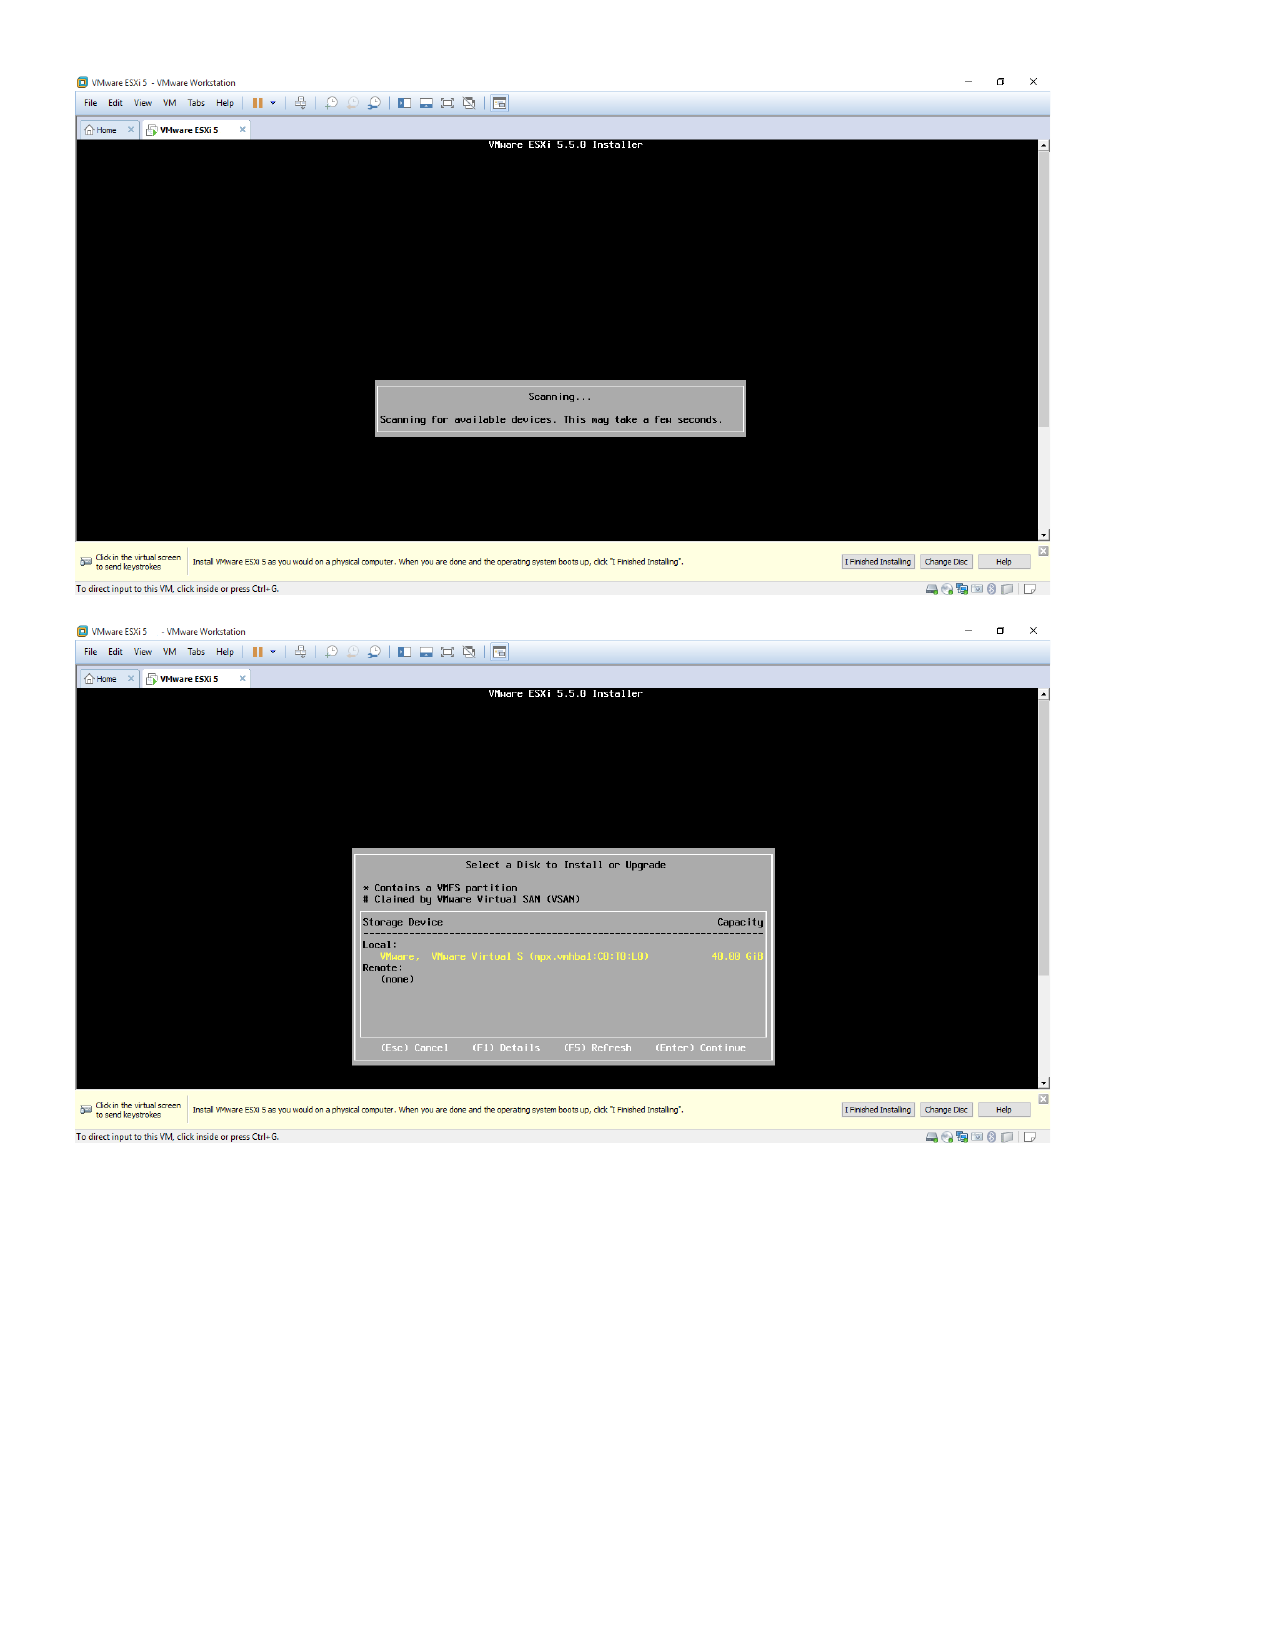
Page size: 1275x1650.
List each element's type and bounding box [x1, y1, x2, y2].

picture [75, 75, 1050, 595]
picture [75, 623, 1050, 1143]
